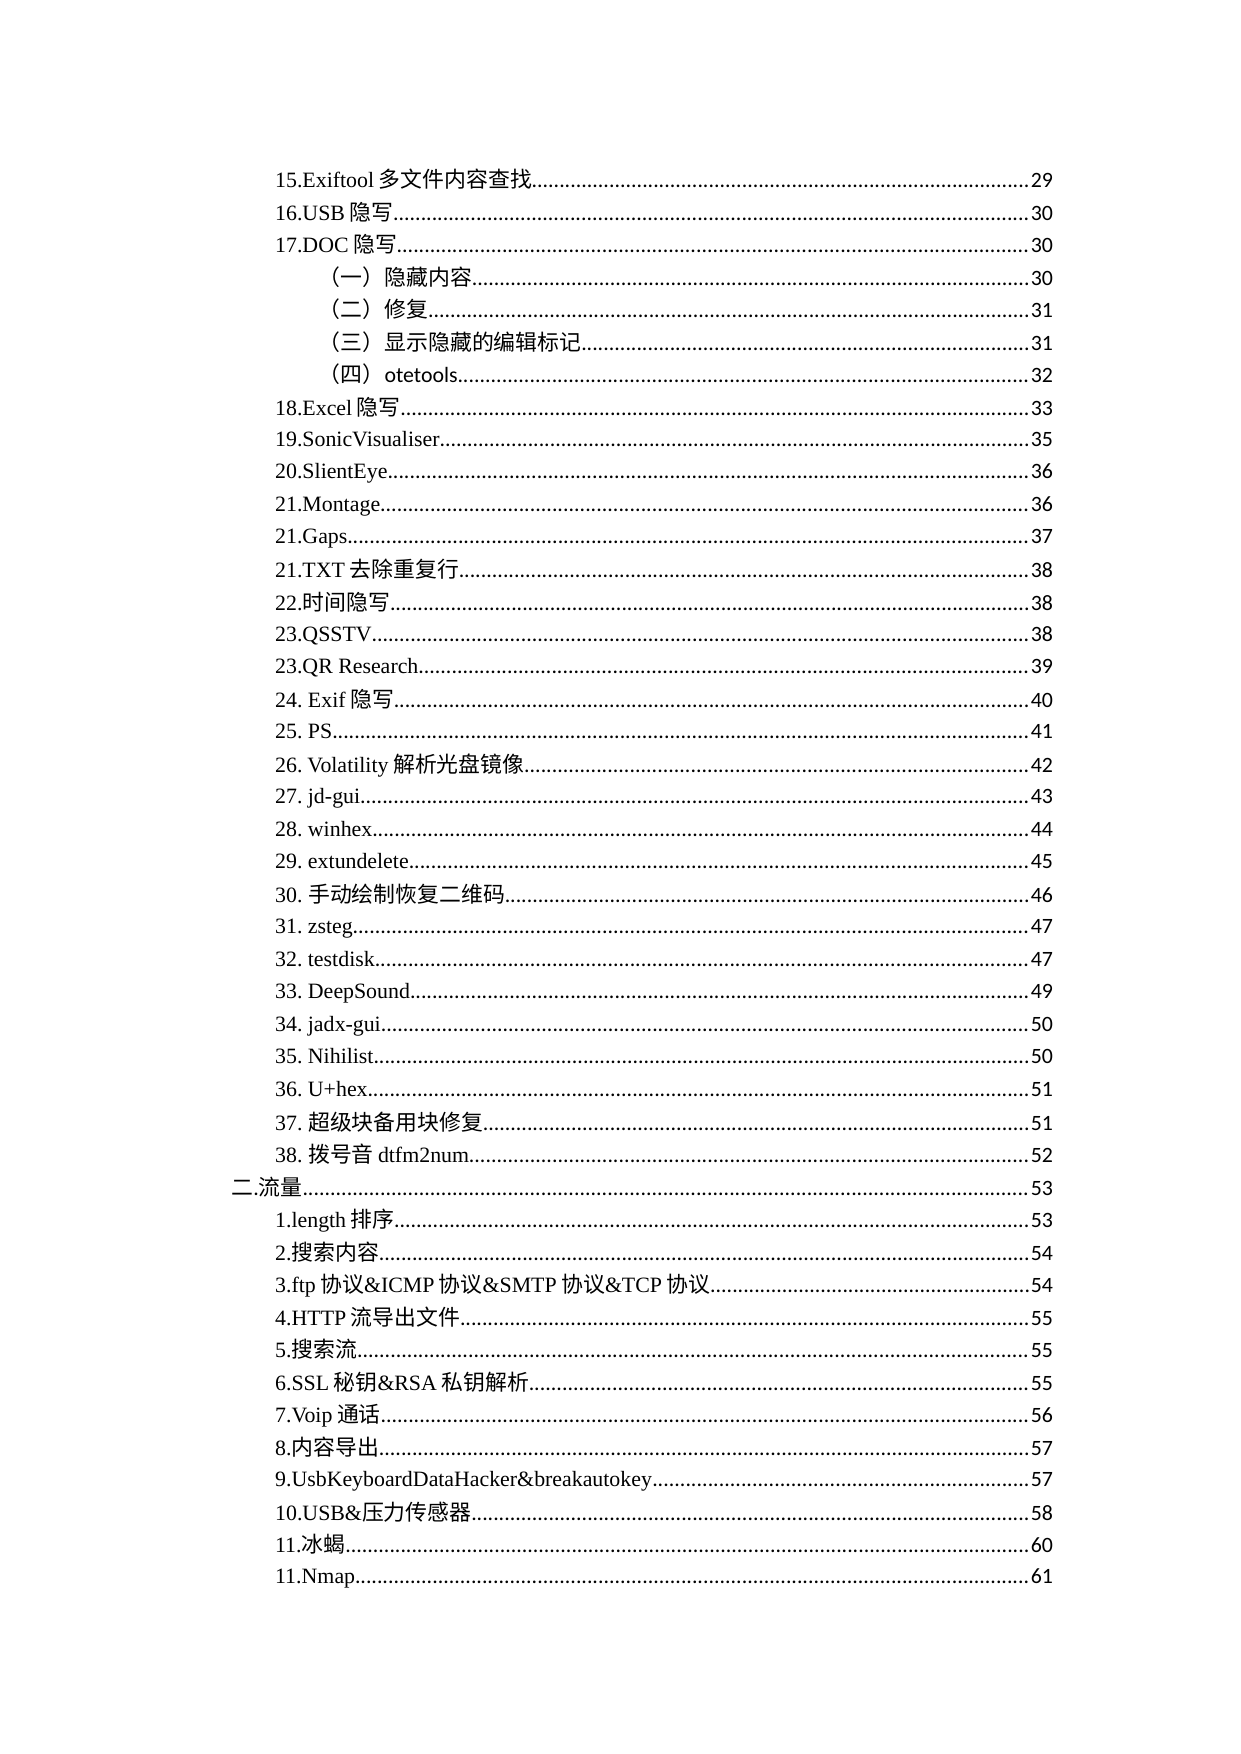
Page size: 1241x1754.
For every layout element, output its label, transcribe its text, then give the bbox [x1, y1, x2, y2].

text 22.时间隐写 38 [275, 584, 1053, 617]
text 15.Exiftool多文件内容查找 29 [275, 162, 1053, 194]
text （三）显示隐藏的编辑标记 31 [319, 324, 1053, 357]
text 2.搜索内容 54 [275, 1234, 1053, 1267]
text 21.Gaps 37 [275, 519, 1053, 552]
text 9.UsbKeyboardDataHacker&breakautokey 57 [275, 1462, 1053, 1494]
text 27. jd-gui 43 [275, 779, 1053, 812]
text 4.HTTP流导出文件 55 [275, 1299, 1053, 1332]
text 5.搜索流 55 [275, 1332, 1053, 1364]
text 32. testdisk 47 [275, 942, 1053, 974]
text 10.USB&压力传感器 58 [275, 1494, 1053, 1527]
text 21.TXT去除重复行 38 [275, 552, 1053, 584]
text 21.Montage 36 [275, 487, 1053, 519]
text 33. DeepSound 49 [275, 974, 1053, 1007]
text 26. Volatility解析光盘镜像 42 [275, 747, 1053, 779]
text 16.USB隐写 30 [275, 194, 1053, 227]
text 23.QR Research 39 [275, 649, 1053, 682]
text 37. 超级块备用块修复 51 [275, 1104, 1053, 1137]
text 31. zsteg 47 [275, 909, 1053, 942]
text 23.QSSTV 38 [275, 617, 1053, 649]
text 17.DOC隐写 30 [275, 227, 1053, 259]
text 11.冰蝎 60 [275, 1527, 1053, 1559]
text （四）otetools 32 [319, 357, 1053, 389]
text 7.Voip通话 56 [275, 1397, 1053, 1429]
text 38. 拨号音dtfm2num 52 [275, 1137, 1053, 1169]
text 24. Exif隐写 40 [275, 682, 1053, 714]
text 8.内容导出 57 [275, 1429, 1053, 1462]
text 34. jadx-gui 50 [275, 1007, 1053, 1039]
text （二）修复 31 [319, 292, 1053, 324]
text 28. winhex 44 [275, 812, 1053, 844]
text 3.ftp协议&ICMP协议&SMTP协议&TCP协议 54 [275, 1267, 1053, 1299]
text 35. Nihilist 50 [275, 1039, 1053, 1072]
text 20.SlientEye 36 [275, 454, 1053, 487]
text 11.Nmap 61 [275, 1559, 1053, 1592]
text 25. PS 41 [275, 714, 1053, 747]
text 18.Excel隐写 33 [275, 389, 1053, 422]
text 6.SSL秘钥&RSA私钥解析 55 [275, 1364, 1053, 1397]
text 29. extundelete 45 [275, 844, 1053, 877]
text 36. U+hex 51 [275, 1072, 1053, 1104]
text 1.length排序 53 [275, 1202, 1053, 1234]
text 30. 手动绘制恢复二维码 46 [275, 877, 1053, 909]
text 19.SonicVisualiser 35 [275, 422, 1053, 454]
text 二.流量 53 [231, 1169, 1053, 1202]
text （一）隐藏内容 30 [319, 259, 1053, 292]
